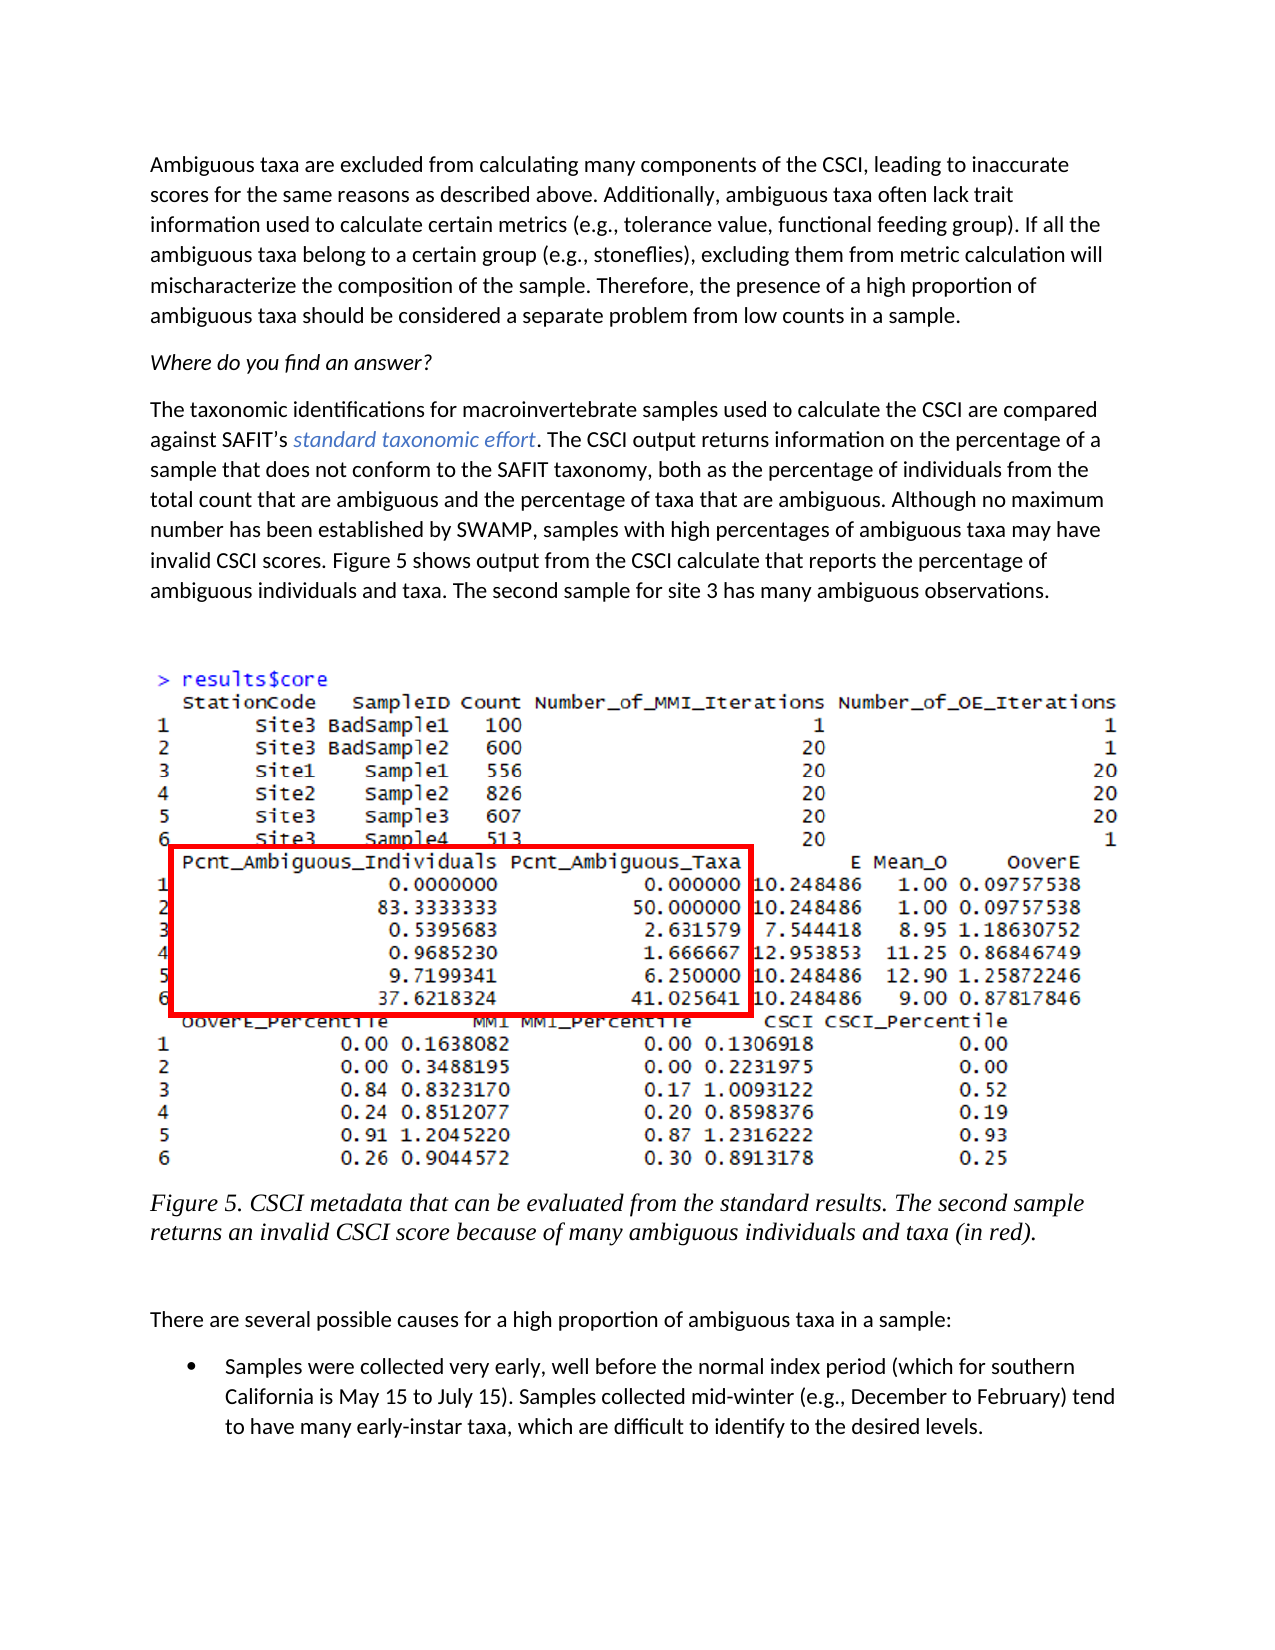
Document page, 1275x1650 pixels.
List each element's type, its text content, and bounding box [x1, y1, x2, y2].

text There are several possible causes for a high proportion of ambiguous taxa in a sample: [150, 1305, 1125, 1333]
text Ambiguous taxa are excluded from calculating many components of the CSCI, leading to inaccurate scores for the same reasons as described above. Additionally, ambiguous taxa often lack trait information used to calculate certain metrics (e.g., tolerance value, functional feeding group). If all the ambiguous taxa belong to a certain group (e.g., stoneflies), excluding them from metric calculation will mischaracterize the composition of the sample. Therefore, the presence of a high proportion of ambiguous taxa should be considered a separate problem from low counts in a sample. [150, 150, 1125, 329]
picture [150, 669, 1125, 1170]
list Samples were collected very early, well before the normal index period (which for southern California is May 15 to July 15). Samples collected mid-winter (e.g., December to February) tend to have many early-instar taxa, which are difficult to identify to the desired levels. [187, 1352, 1125, 1440]
text The taxonomic identifications for macroinvertebrate samples used to calculate the CSCI are compared against SAFIT’s standard taxonomic effort. The CSCI output returns information on the percentage of a sample that does not conform to the SAFIT taxonomy, both as the percentage of individuals from the total count that are ambiguous and the percentage of taxa that are ambiguous. Although no maximum number has been established by SWAMP, samples with high percentages of ambiguous taxa may have invalid CSCI scores. Figure 5 shows output from the CSCI calculate that reports the percentage of ambiguous individuals and taxa. The second sample for site 3 has many ambiguous observations. [150, 395, 1125, 604]
text Where do you find an answer? [150, 348, 1125, 376]
